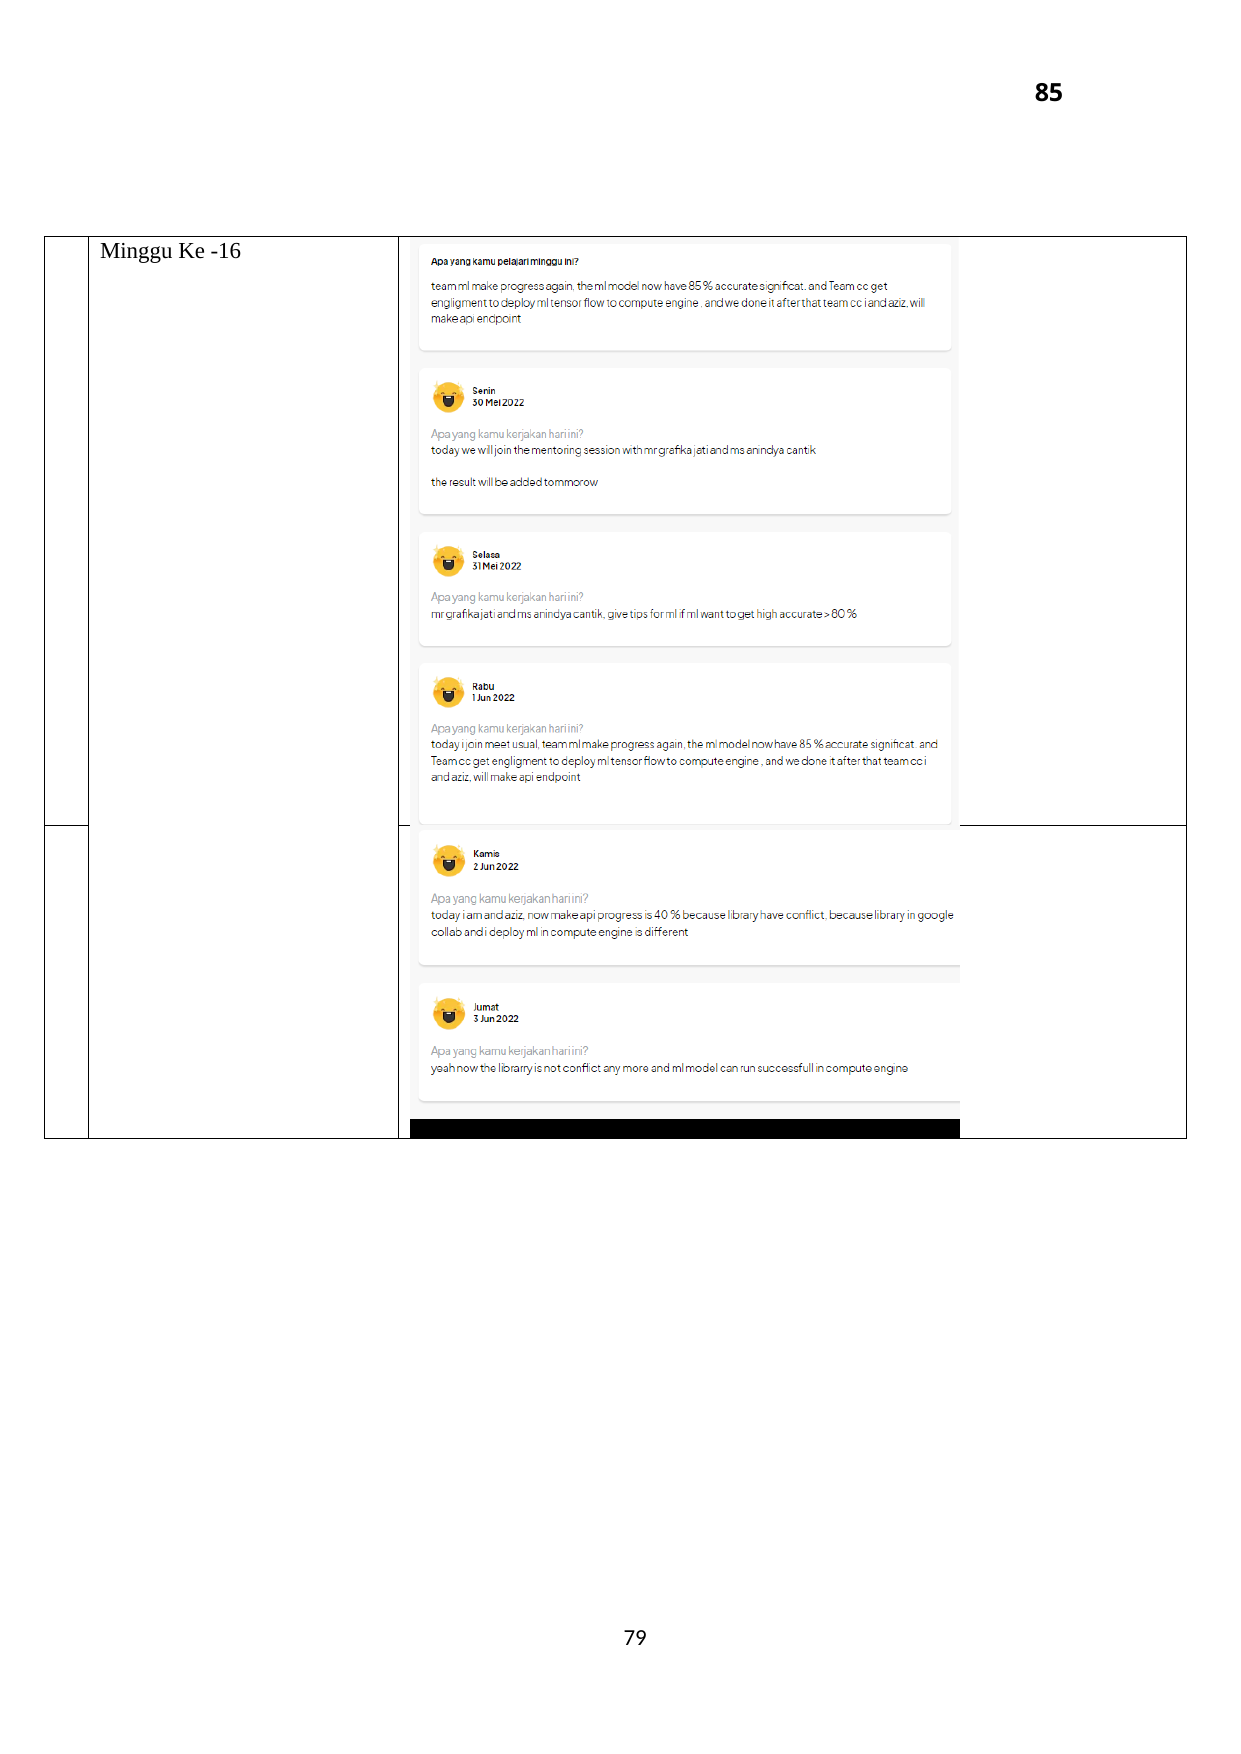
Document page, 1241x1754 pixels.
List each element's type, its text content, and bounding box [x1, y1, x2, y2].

table_cell [89, 825, 398, 1137]
table_cell [960, 826, 1186, 1137]
picture [410, 237, 960, 1138]
table_cell Minggu Ke -16 [89, 237, 398, 825]
table_cell [399, 826, 410, 1137]
table_cell [399, 237, 410, 825]
table_cell [45, 237, 88, 825]
table_cell [45, 826, 88, 1137]
table_cell [959, 237, 1186, 825]
